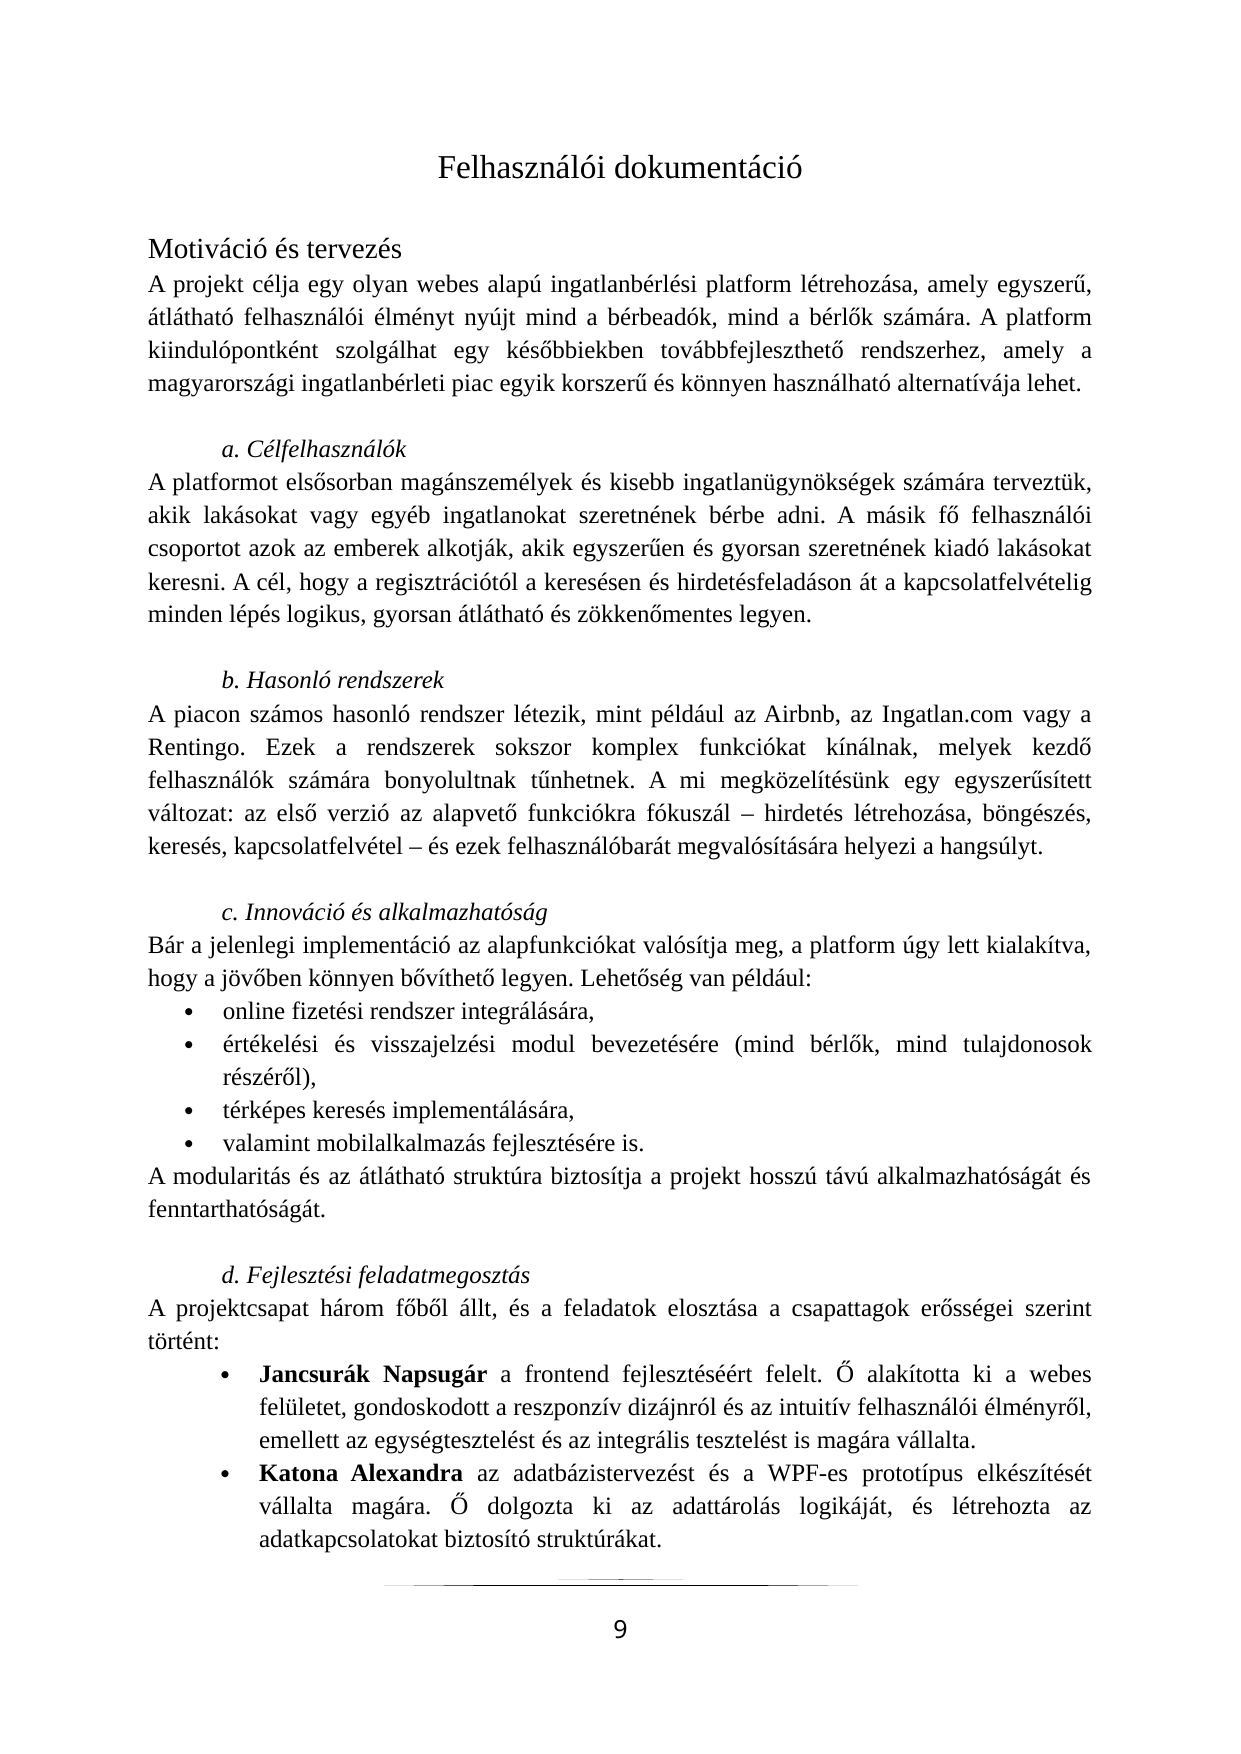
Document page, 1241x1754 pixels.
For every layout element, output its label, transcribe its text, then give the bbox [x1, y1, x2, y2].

text A projektcsapat három főből állt, és a feladatok elosztása a csapattagok erősségei szerint történt: [148, 1293, 1093, 1355]
text A modularitás és az átlátható struktúra biztosítja a projekt hosszú távú alkalmazhatóságát és fenntarthatóságát. [148, 1161, 1093, 1223]
subtitle b. Hasonló rendszerek [148, 666, 1093, 694]
text A piacon számos hasonló rendszer létezik, mint például az Airbnb, az Ingatlan.com vagy a Rentingo. Ezek a rendszerek sokszor komplex funkciókat kínálnak, melyek kezdő felhasználók számára bonyolultnak tűnhetnek. A mi megközelítésünk egy egyszerűsített változat: az első verzió az alapvető funkciókra fókuszál – hirdetés létrehozása, böngészés, keresés, kapcsolatfelvétel – és ezek felhasználóbarát megvalósítására helyezi a hangsúlyt. [148, 699, 1093, 859]
list Katona Alexandra az adatbázistervezést és a WPF-es prototípus elkészítését vállalta magára. Ő dolgozta ki az adattárolás logikáját, és létrehozta az adatkapcsolatokat biztosító struktúrákat. [221, 1458, 1093, 1553]
subtitle a. Célfelhasználók [148, 434, 1093, 463]
text A projekt célja egy olyan webes alapú ingatlanbérlési platform létrehozása, amely egyszerű, átlátható felhasználói élményt nyújt mind a bérbeadók, mind a bérlők számára. A platform kiindulópontként szolgálhat egy későbbiekben továbbfejleszthető rendszerhez, amely a magyarországi ingatlanbérleti piac egyik korszerű és könnyen használható alternatívája lehet. [148, 269, 1093, 397]
list valamint mobilalkalmazás fejlesztésére is. [185, 1128, 1093, 1157]
list online fizetési rendszer integrálására, [185, 996, 1093, 1024]
text Bár a jelenlegi implementáció az alapfunkciókat valósítja meg, a platform úgy lett kialakítva, hogy a jövőben könnyen bővíthető legyen. Lehetőség van például: [148, 930, 1093, 992]
subtitle Motiváció és tervezés [148, 231, 1093, 264]
subtitle c. Innováció és alkalmazhatóság [148, 897, 1093, 926]
subtitle Felhasználói dokumentáció [148, 148, 1093, 186]
text A platformot elsősorban magánszemélyek és kisebb ingatlanügynökségek számára terveztük, akik lakásokat vagy egyéb ingatlanokat szeretnének bérbe adni. A másik fő felhasználói csoportot azok az emberek alkotják, akik egyszerűen és gyorsan szeretnének kiadó lakásokat keresni. A cél, hogy a regisztrációtól a keresésen és hirdetésfeladáson át a kapcsolatfelvételig minden lépés logikus, gyorsan átlátható és zökkenőmentes legyen. [148, 467, 1093, 628]
list térképes keresés implementálására, [185, 1095, 1093, 1124]
list Jancsurák Napsugár a frontend fejlesztéséért felelt. Ő alakította ki a webes felületet, gondoskodott a reszponzív dizájnról és az intuitív felhasználói élményről, emellett az egységtesztelést és az integrális tesztelést is magára vállalta. [221, 1359, 1093, 1454]
list értékelési és visszajelzési modul bevezetésére (mind bérlők, mind tulajdonosok részéről), [185, 1029, 1093, 1091]
subtitle d. Fejlesztési feladatmegosztás [148, 1260, 1093, 1289]
